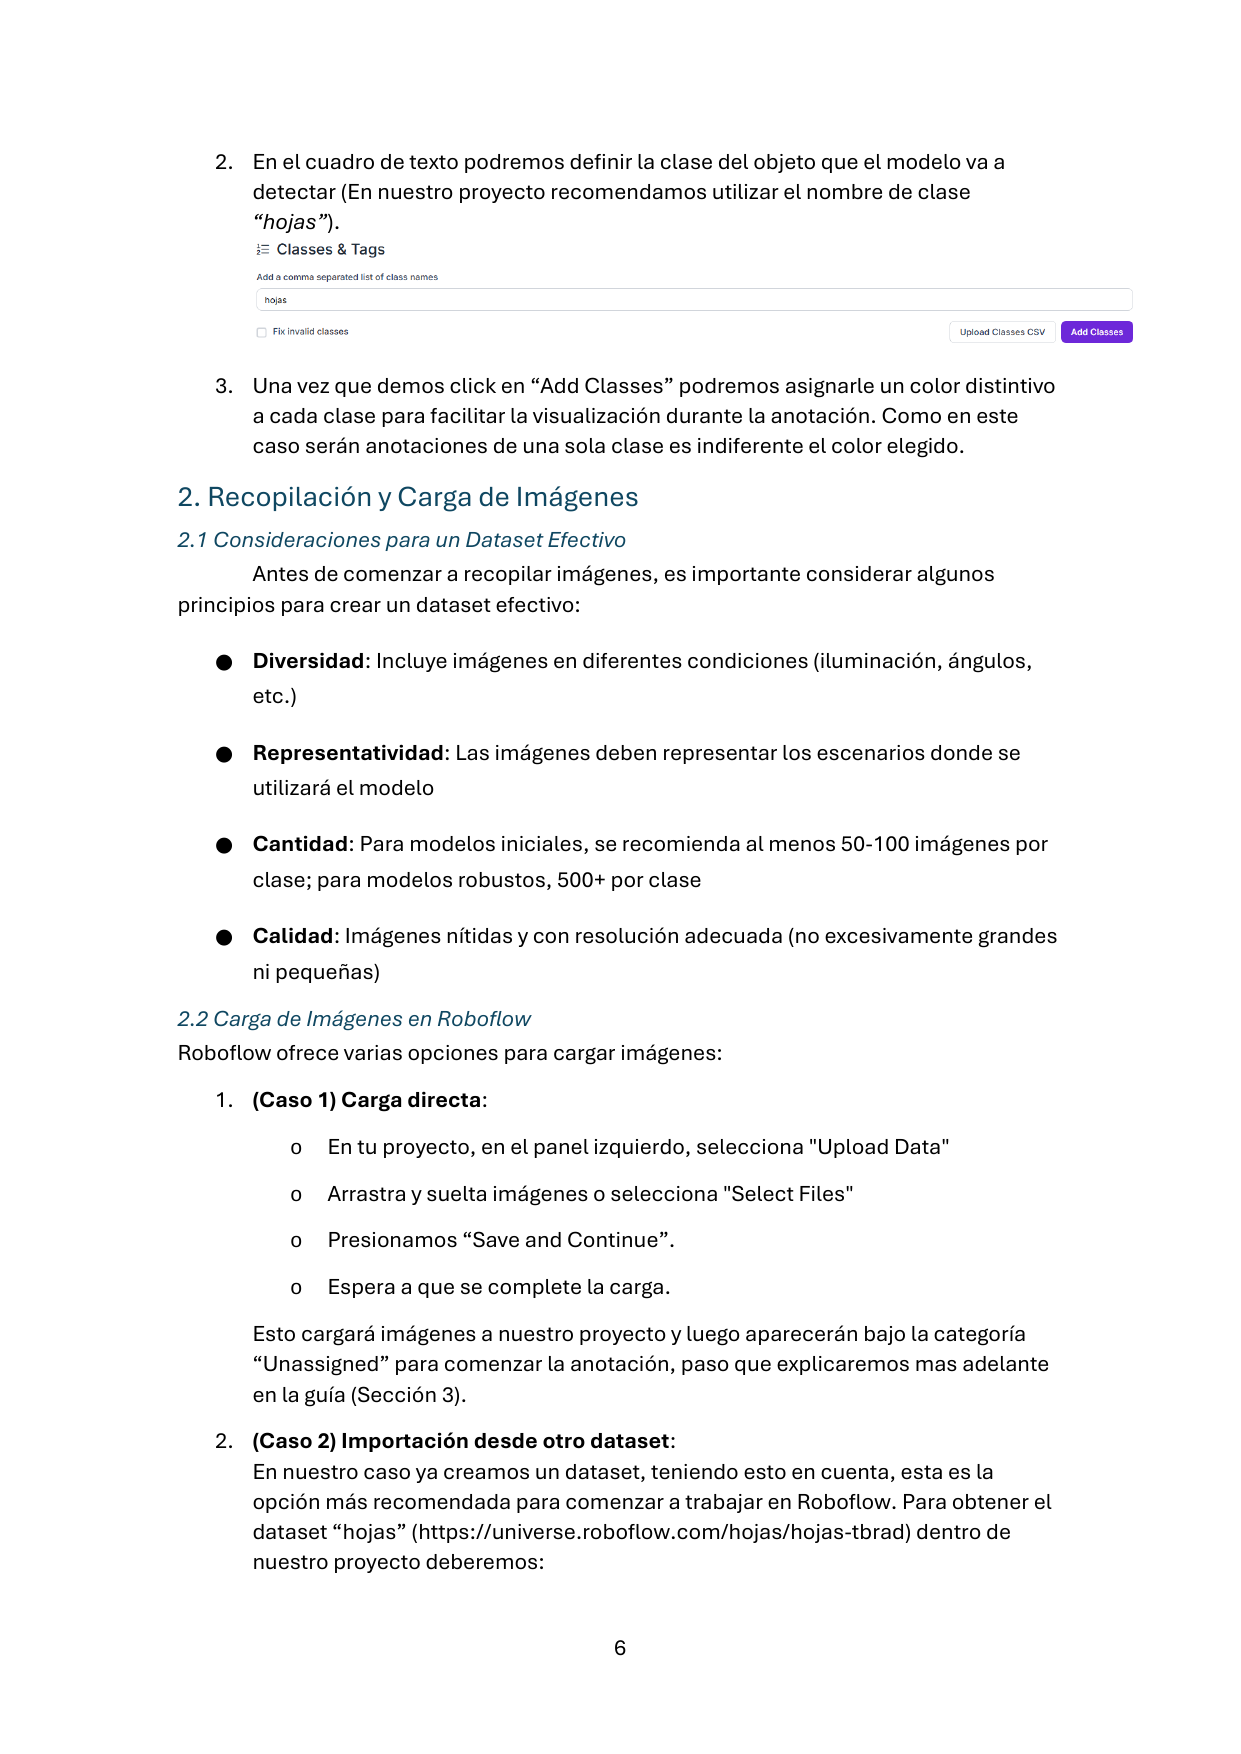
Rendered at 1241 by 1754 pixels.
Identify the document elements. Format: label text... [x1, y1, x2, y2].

list Espera a que se complete la carga. [290, 1273, 1063, 1301]
text Roboflow ofrece varias opciones para cargar imágenes: [177, 1039, 1063, 1067]
list (Caso 2) Importación desde otro dataset: En nuestro caso ya creamos un dataset, teniendo esto en cuenta, esta es la opción más recomendada para comenzar a trabajar en Roboflow. Para obtener el dataset “hojas” (https://universe.roboflow.com/hojas/hojas-tbrad) dentro de nuestro proyecto deberemos: [215, 1427, 1063, 1576]
text Antes de comenzar a recopilar imágenes, es importante considerar algunos principios para crear un dataset efectivo: [177, 560, 1063, 618]
subtitle 2.1 Consideraciones para un Dataset Efectivo [177, 526, 1063, 554]
subtitle 2.2 Carga de Imágenes en Roboflow [177, 1004, 1063, 1032]
subtitle 2. Recopilación y Carga de Imágenes [177, 479, 1063, 515]
list Calidad: Imágenes nítidas y con resolución adecuada (no excesivamente grandes ni pequeñas) [215, 913, 1063, 986]
list Representatividad: Las imágenes deben representar los escenarios donde se utilizará el modelo [215, 729, 1063, 802]
list Diversidad: Incluye imágenes en diferentes condiciones (iluminación, ángulos, etc.) [215, 637, 1063, 710]
list Una vez que demos click en “Add Classes” podremos asignarle un color distintivo a cada clase para facilitar la visualización durante la anotación. Como en este caso serán anotaciones de una sola clase es indiferente el color elegido. [215, 372, 1063, 460]
list (Caso 1) Carga directa: [215, 1086, 1063, 1114]
text Esto cargará imágenes a nuestro proyecto y luego aparecerán bajo la categoría “Unassigned” para comenzar la anotación, paso que explicaremos mas adelante en la guía (Sección 3). [252, 1320, 1063, 1408]
list En tu proyecto, en el panel izquierdo, selecciona "Upload Data" [290, 1132, 1063, 1161]
list Presionamos “Save and Continue”. [290, 1226, 1063, 1254]
picture [252, 238, 1138, 353]
list Arrastra y suelta imágenes o selecciona "Select Files" [290, 1179, 1063, 1207]
list Cantidad: Para modelos iniciales, se recomienda al menos 50-100 imágenes por clase; para modelos robustos, 500+ por clase [215, 821, 1063, 894]
